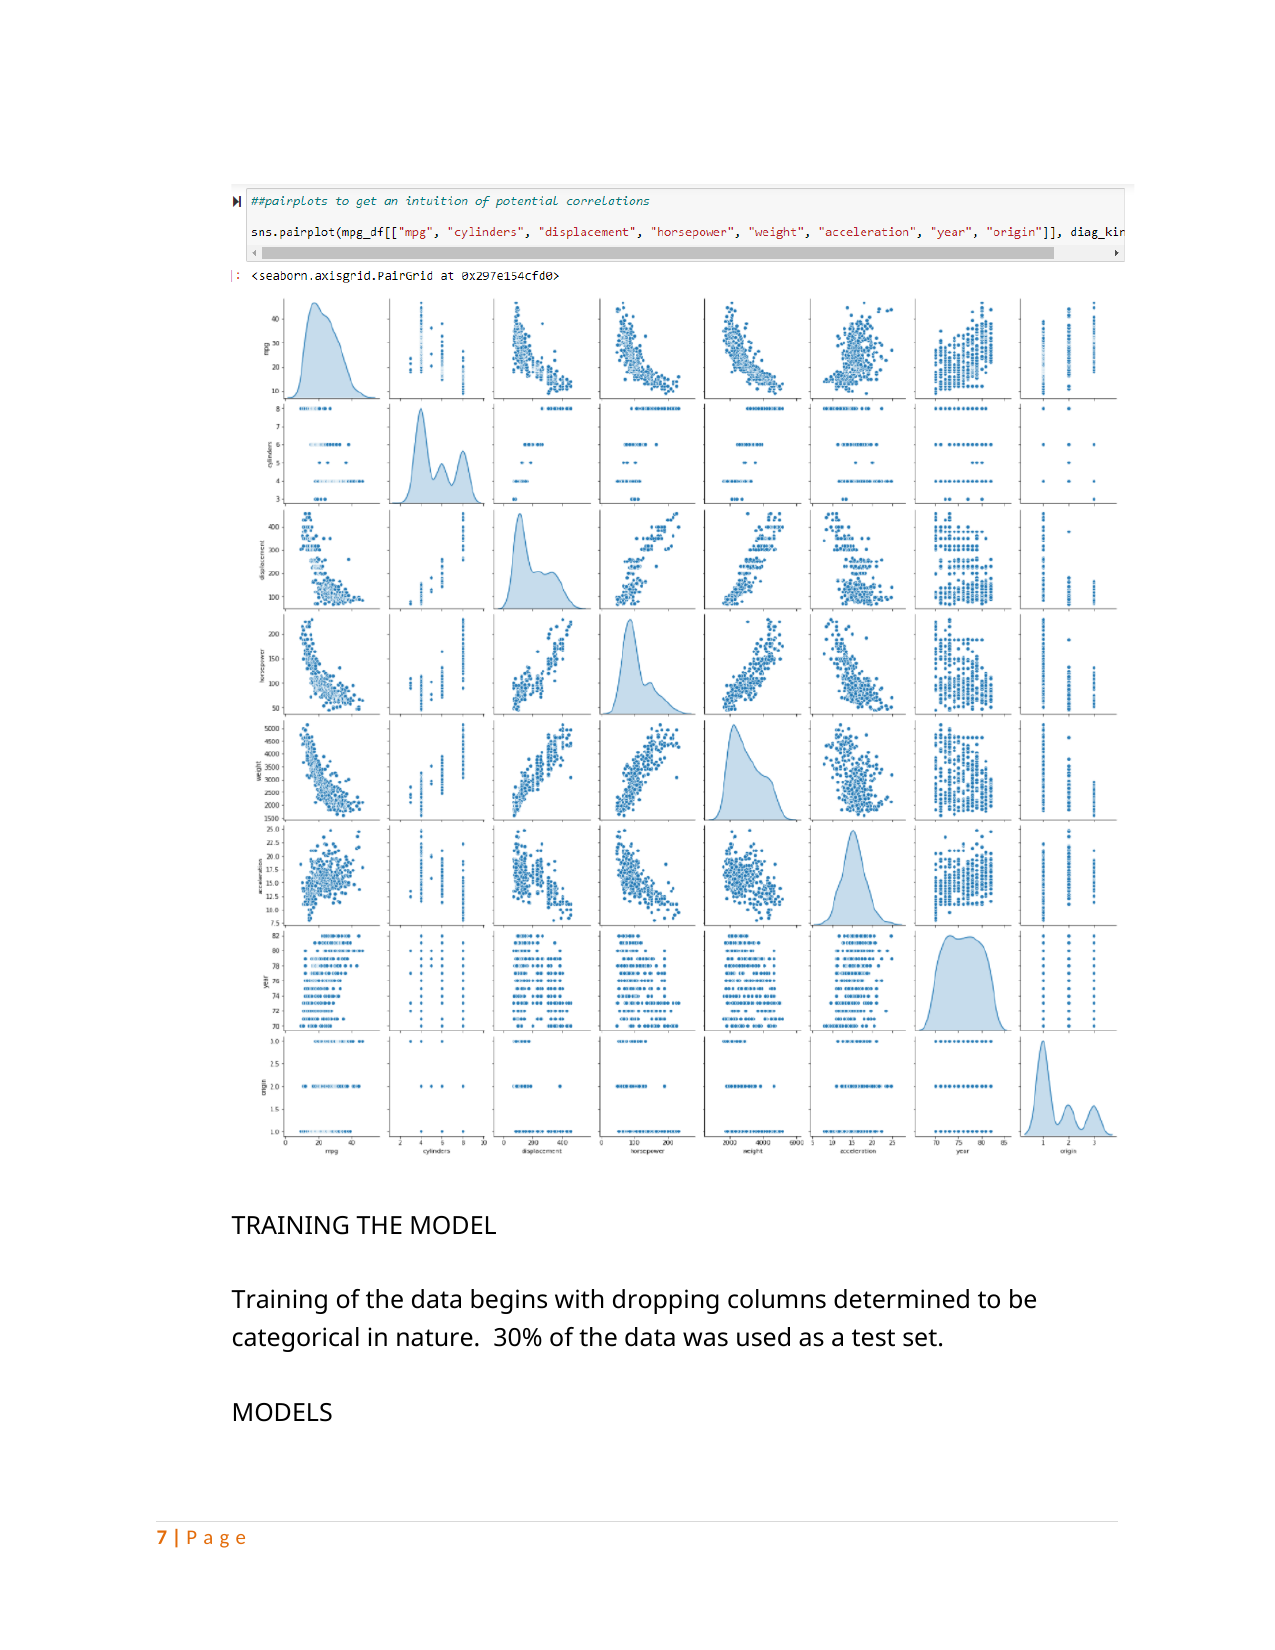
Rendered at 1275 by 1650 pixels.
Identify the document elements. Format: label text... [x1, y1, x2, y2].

picture [231, 184, 1135, 1170]
list TRAINING THE MODEL [231, 1207, 1118, 1241]
list Training of the data begins with dropping columns determined to be categorical in nature. 30% of the data was used as a test set. [231, 1282, 1118, 1354]
list MODELS [231, 1394, 1118, 1428]
